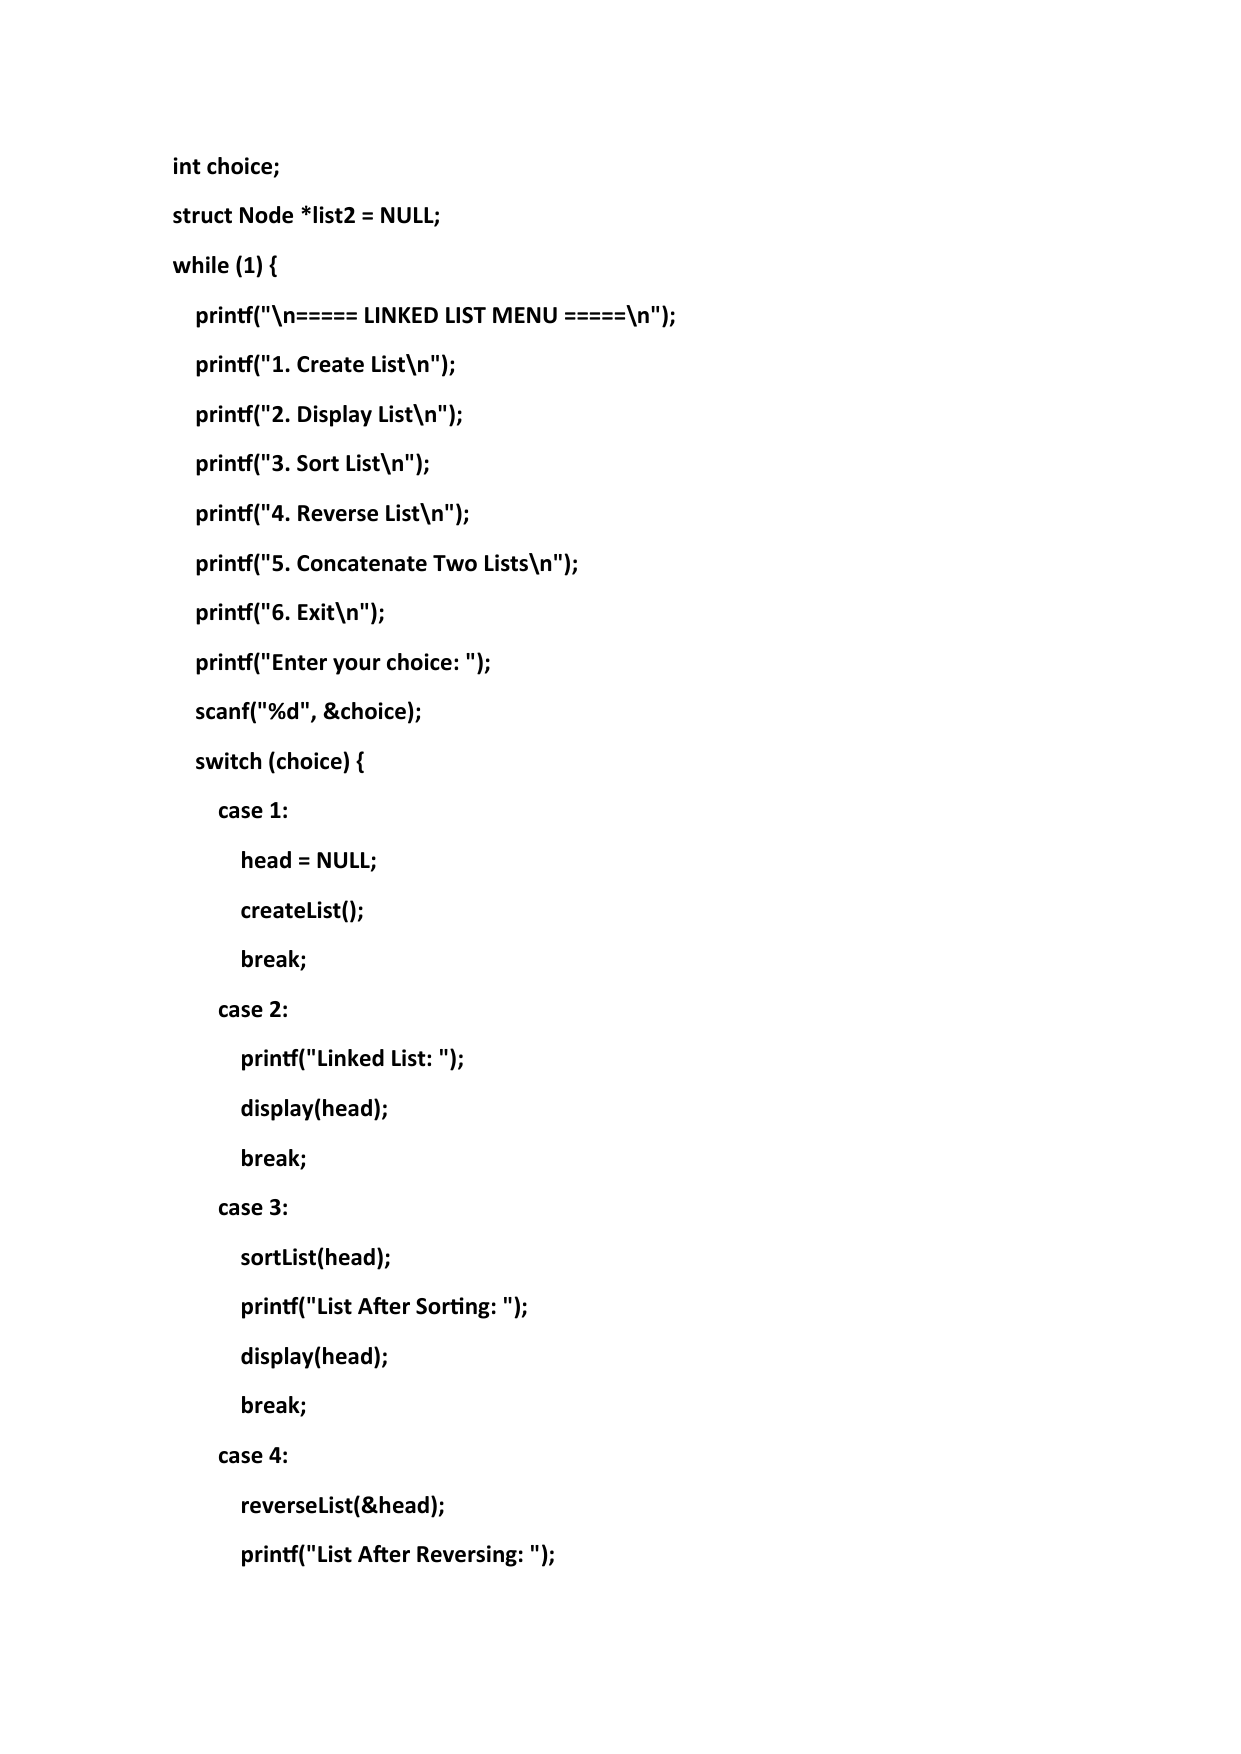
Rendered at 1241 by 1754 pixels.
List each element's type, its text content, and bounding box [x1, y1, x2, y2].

text printf("4. Reverse List\n"); [150, 497, 1090, 528]
text switch (choice) { [150, 745, 1090, 776]
text reverseList(&head); [150, 1489, 1090, 1519]
text scanf("%d", &choice); [150, 695, 1090, 726]
text case 2: [150, 993, 1090, 1023]
text case 3: [150, 1191, 1090, 1222]
text printf("6. Exit\n"); [150, 596, 1090, 627]
text display(head); [150, 1340, 1090, 1371]
text printf("2. Display List\n"); [150, 398, 1090, 428]
text printf("Linked List: "); [150, 1042, 1090, 1073]
text break; [150, 1389, 1090, 1420]
text while (1) { [150, 249, 1090, 280]
text printf("Enter your choice: "); [150, 646, 1090, 676]
text printf("5. Concatenate Two Lists\n"); [150, 547, 1090, 577]
text printf("3. Sort List\n"); [150, 447, 1090, 478]
text display(head); [150, 1092, 1090, 1123]
text break; [150, 943, 1090, 974]
text createList(); [150, 894, 1090, 924]
text printf("List After Sorting: "); [150, 1290, 1090, 1321]
text head = NULL; [150, 844, 1090, 875]
text printf("List After Reversing: "); [150, 1538, 1090, 1569]
text printf("\n===== LINKED LIST MENU =====\n"); [150, 299, 1090, 329]
text int choice; [150, 150, 1090, 181]
text case 1: [150, 794, 1090, 825]
text break; [150, 1142, 1090, 1172]
text printf("1. Create List\n"); [150, 348, 1090, 379]
text sortList(head); [150, 1241, 1090, 1271]
text case 4: [150, 1439, 1090, 1470]
text struct Node *list2 = NULL; [150, 199, 1090, 230]
